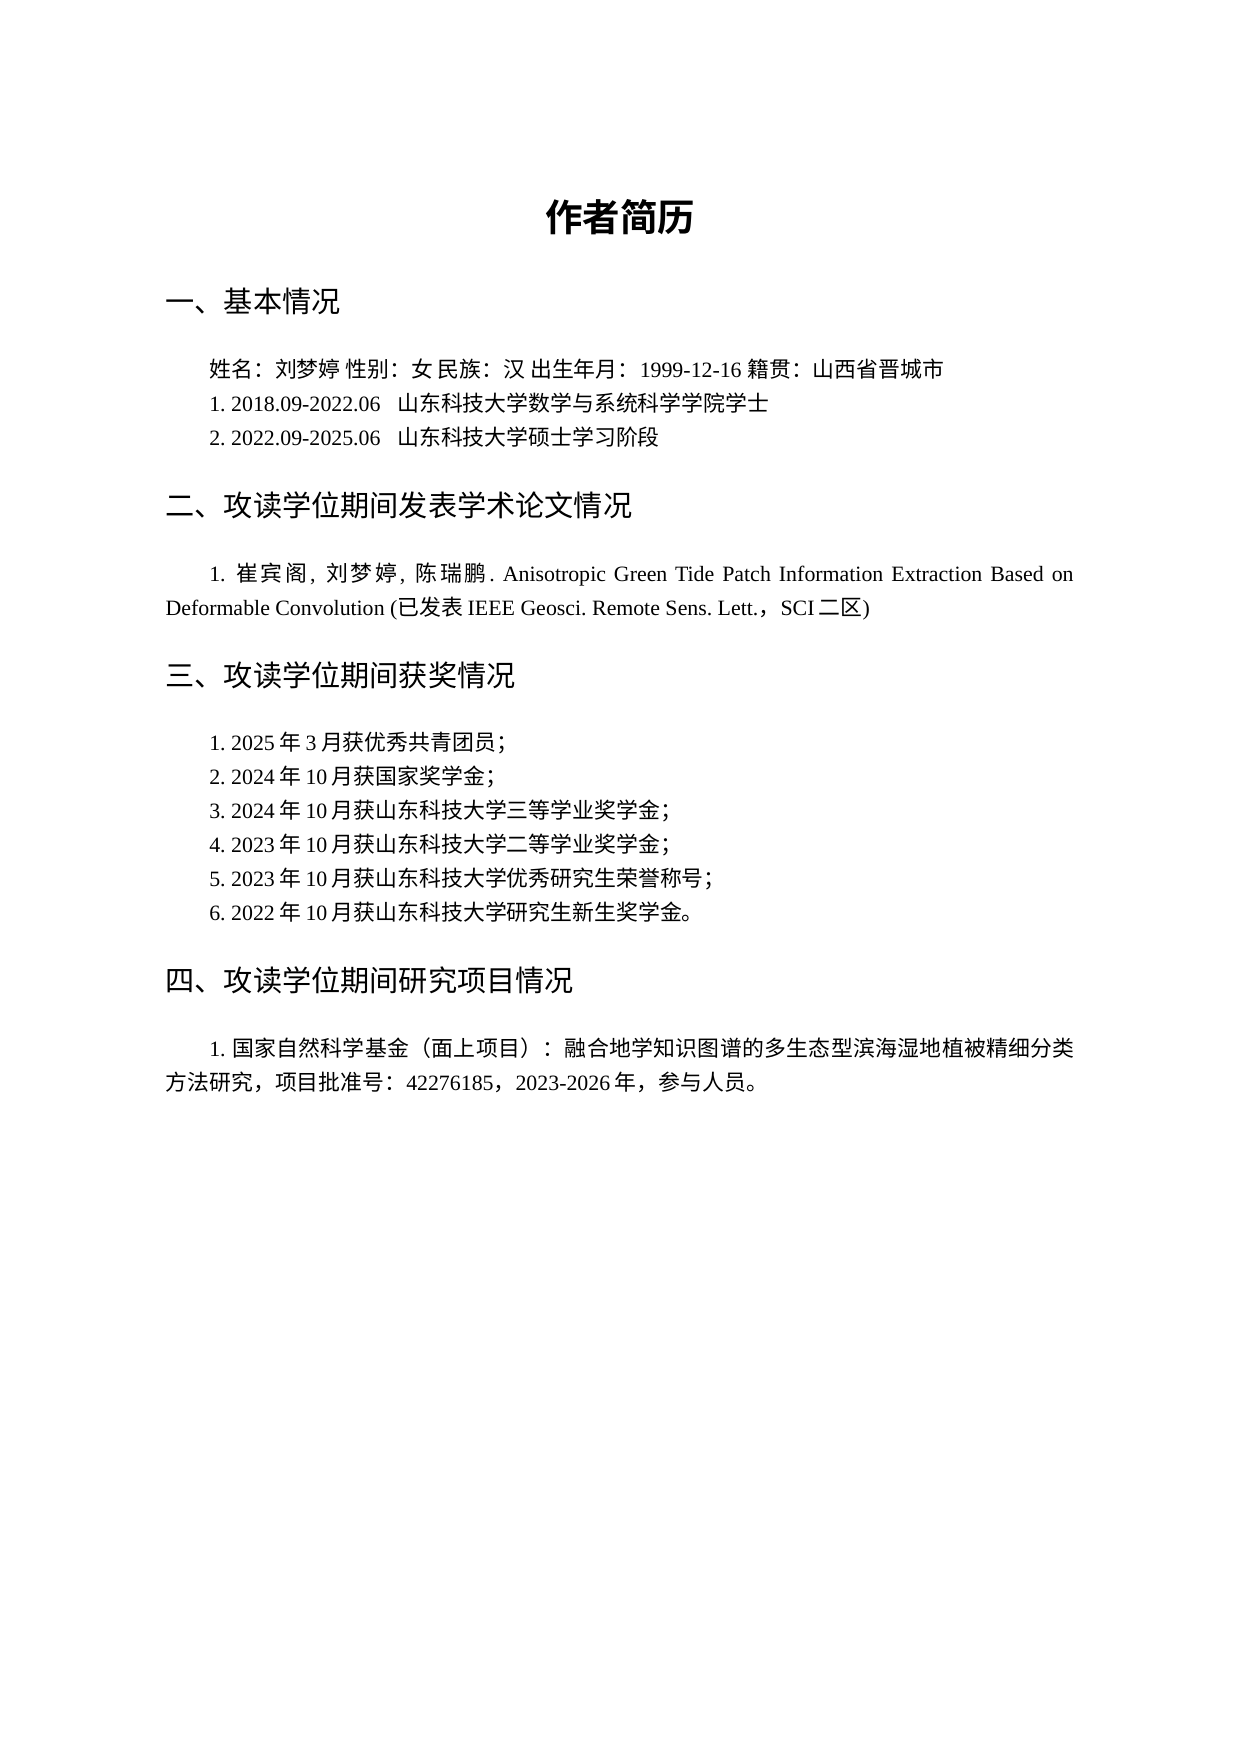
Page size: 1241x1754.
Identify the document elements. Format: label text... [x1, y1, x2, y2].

text 1. 国家自然科学基金（面上项目）：融合地学知识图谱的多生态型滨海湿地植被精细分类方法研究，项目批准号：42276185，2023-2026年，参与人员。 [165, 1030, 1075, 1098]
text 作者简历 [165, 181, 1075, 249]
text 6. 2022年10月获山东科技大学研究生新生奖学金。 [165, 894, 1075, 928]
text 3. 2024年10月获山东科技大学三等学业奖学金； [165, 792, 1075, 826]
text 2. 2022.09-2025.06 山东科技大学硕士学习阶段 [165, 418, 1075, 452]
text 1. 2018.09-2022.06 山东科技大学数学与系统科学学院学士 [165, 384, 1075, 418]
text 1. 崔宾阁, 刘梦婷, 陈瑞鹏. Anisotropic Green Tide Patch Information Extraction Based on Deformable Convolution (已发表IEEE Geosci. Remote Sens. Lett.，SCI二区) [165, 554, 1075, 622]
text 4. 2023年10月获山东科技大学二等学业奖学金； [165, 826, 1075, 860]
text 1. 2025年3月获优秀共青团员； [165, 724, 1075, 758]
text 一、基本情况 [165, 266, 1075, 334]
text 二、攻读学位期间发表学术论文情况 [165, 469, 1075, 537]
text 姓名：刘梦婷 性别：女 民族：汉 出生年月：1999-12-16 籍贯：山西省晋城市 [165, 351, 1075, 384]
text 5. 2023年10月获山东科技大学优秀研究生荣誉称号； [165, 860, 1075, 894]
text 三、攻读学位期间获奖情况 [165, 639, 1075, 707]
text 2. 2024年10月获国家奖学金； [165, 758, 1075, 792]
text 四、攻读学位期间研究项目情况 [165, 945, 1075, 1013]
